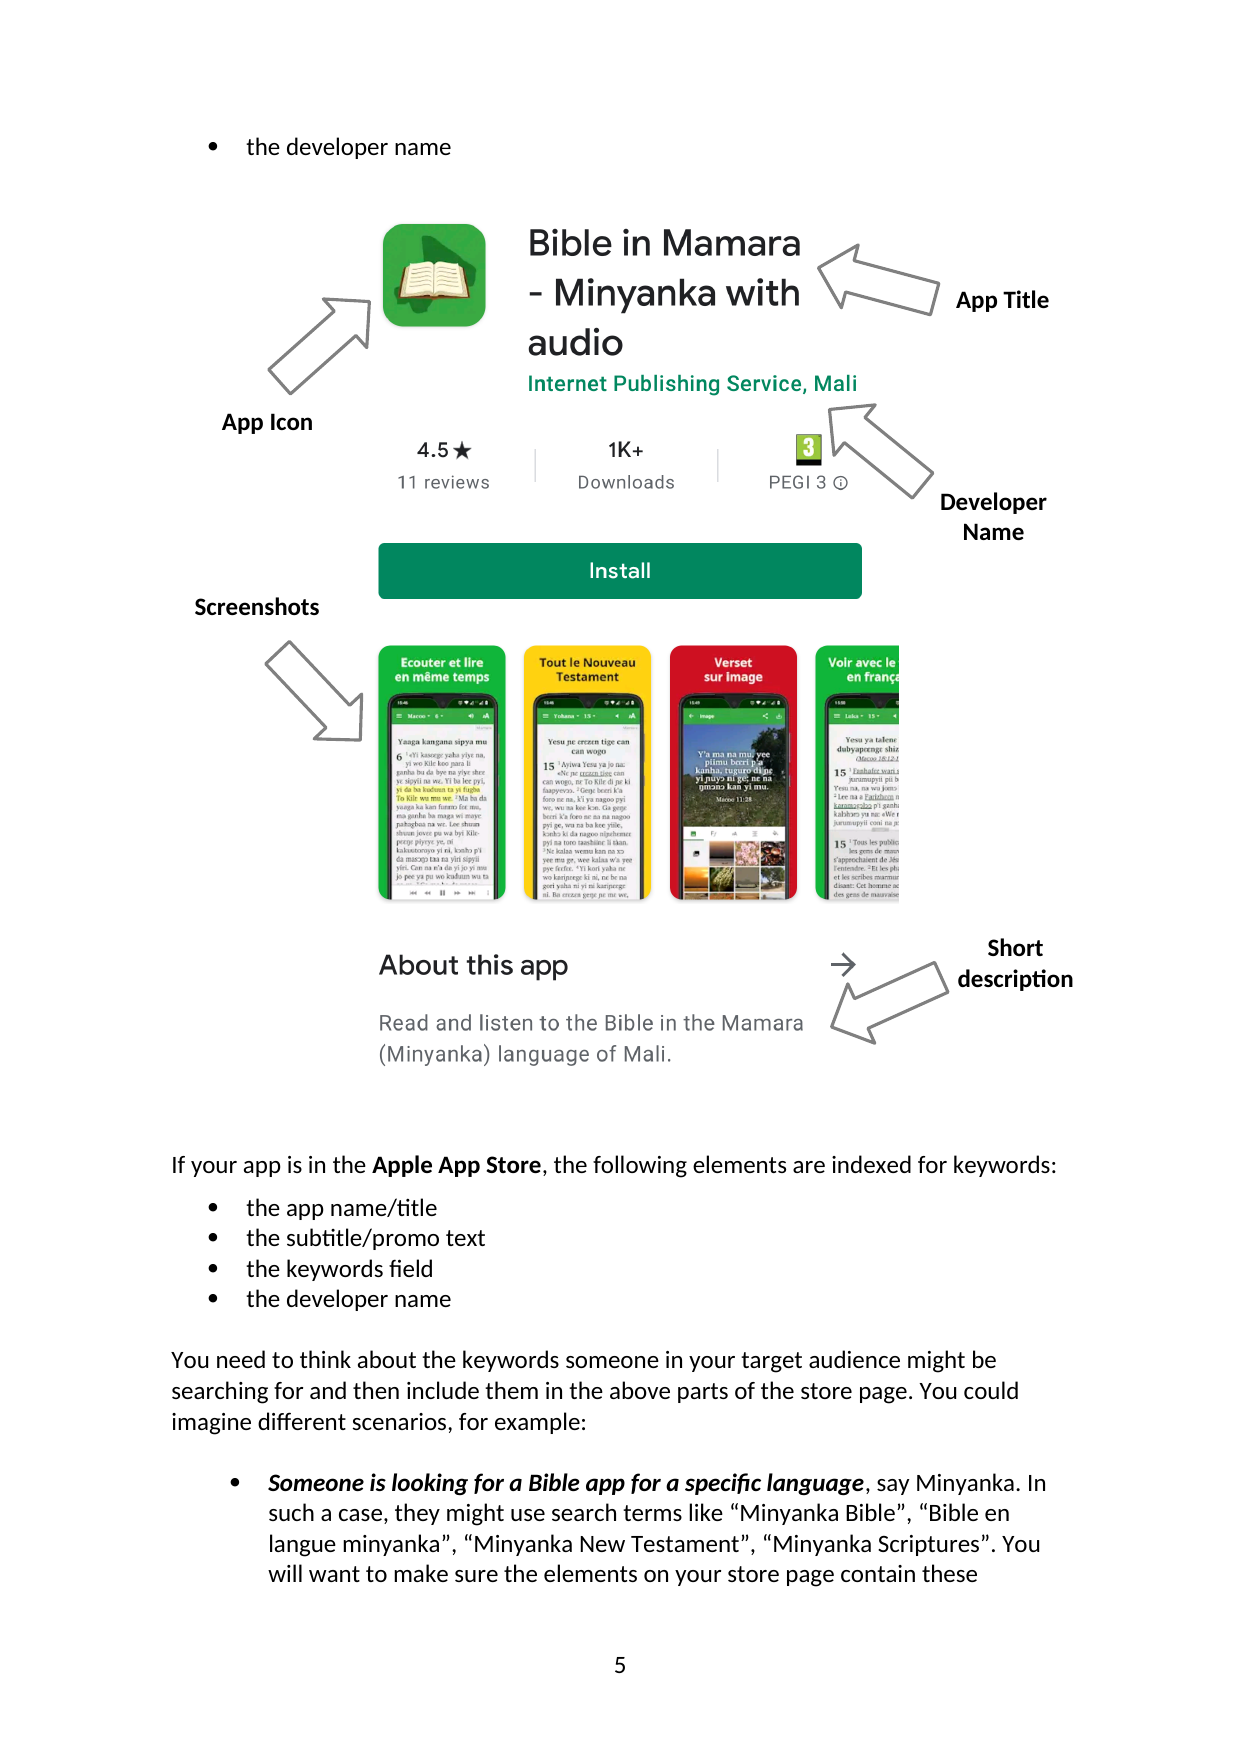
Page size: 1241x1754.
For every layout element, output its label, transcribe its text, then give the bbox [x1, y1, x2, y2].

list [231, 1467, 1069, 1589]
list the developer name [209, 1284, 1069, 1314]
list the developer name [209, 131, 1069, 162]
list the subtitle/promo text [209, 1223, 1069, 1253]
list the keywords field [209, 1253, 1069, 1284]
picture [341, 192, 899, 1094]
text If your app is in the Apple App Store, the following elements are indexed for keywords: [171, 1149, 1069, 1179]
text You need to think about the keywords someone in your target audience might be searching for and then include them in the above parts of the store page. You could imagine different scenarios, for example: [171, 1345, 1069, 1436]
list the app name/title [209, 1192, 1069, 1223]
